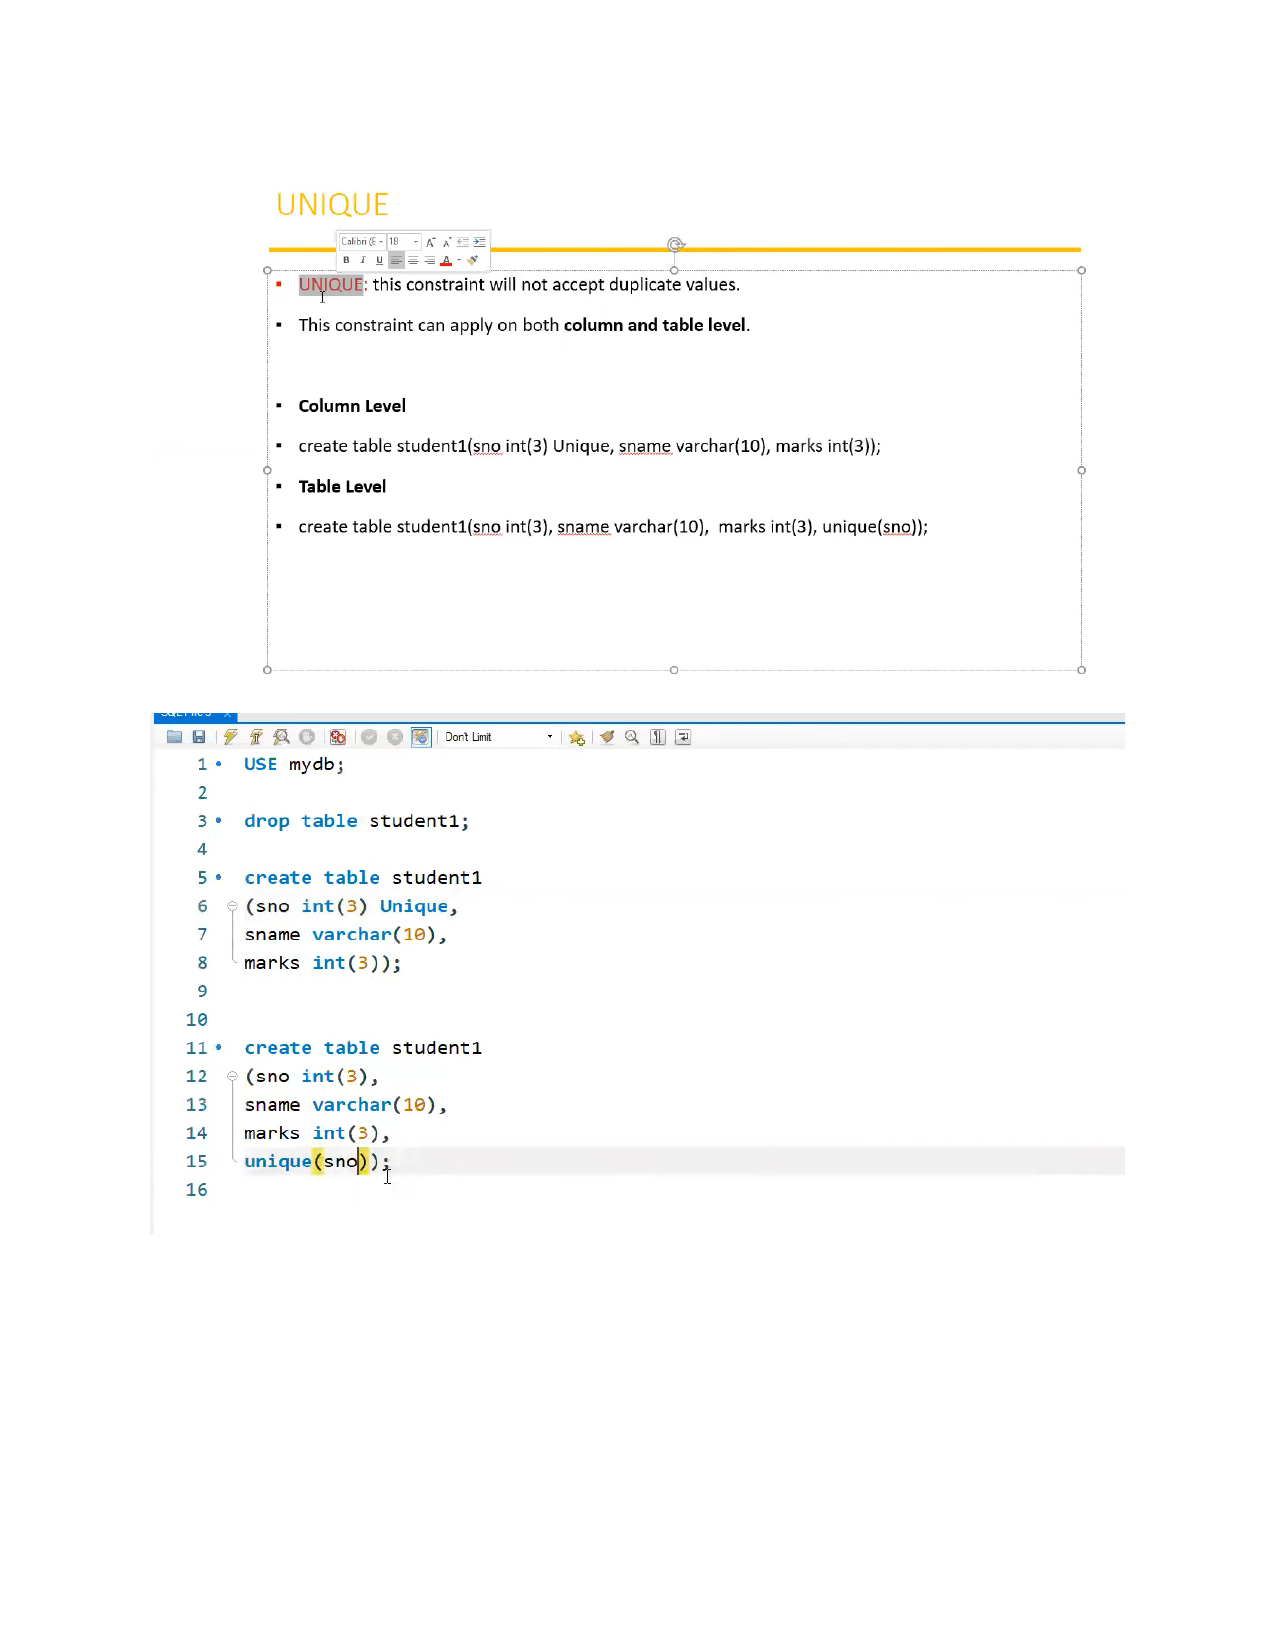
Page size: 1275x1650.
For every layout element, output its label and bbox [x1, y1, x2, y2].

picture [150, 150, 1125, 695]
picture [150, 713, 1125, 1235]
